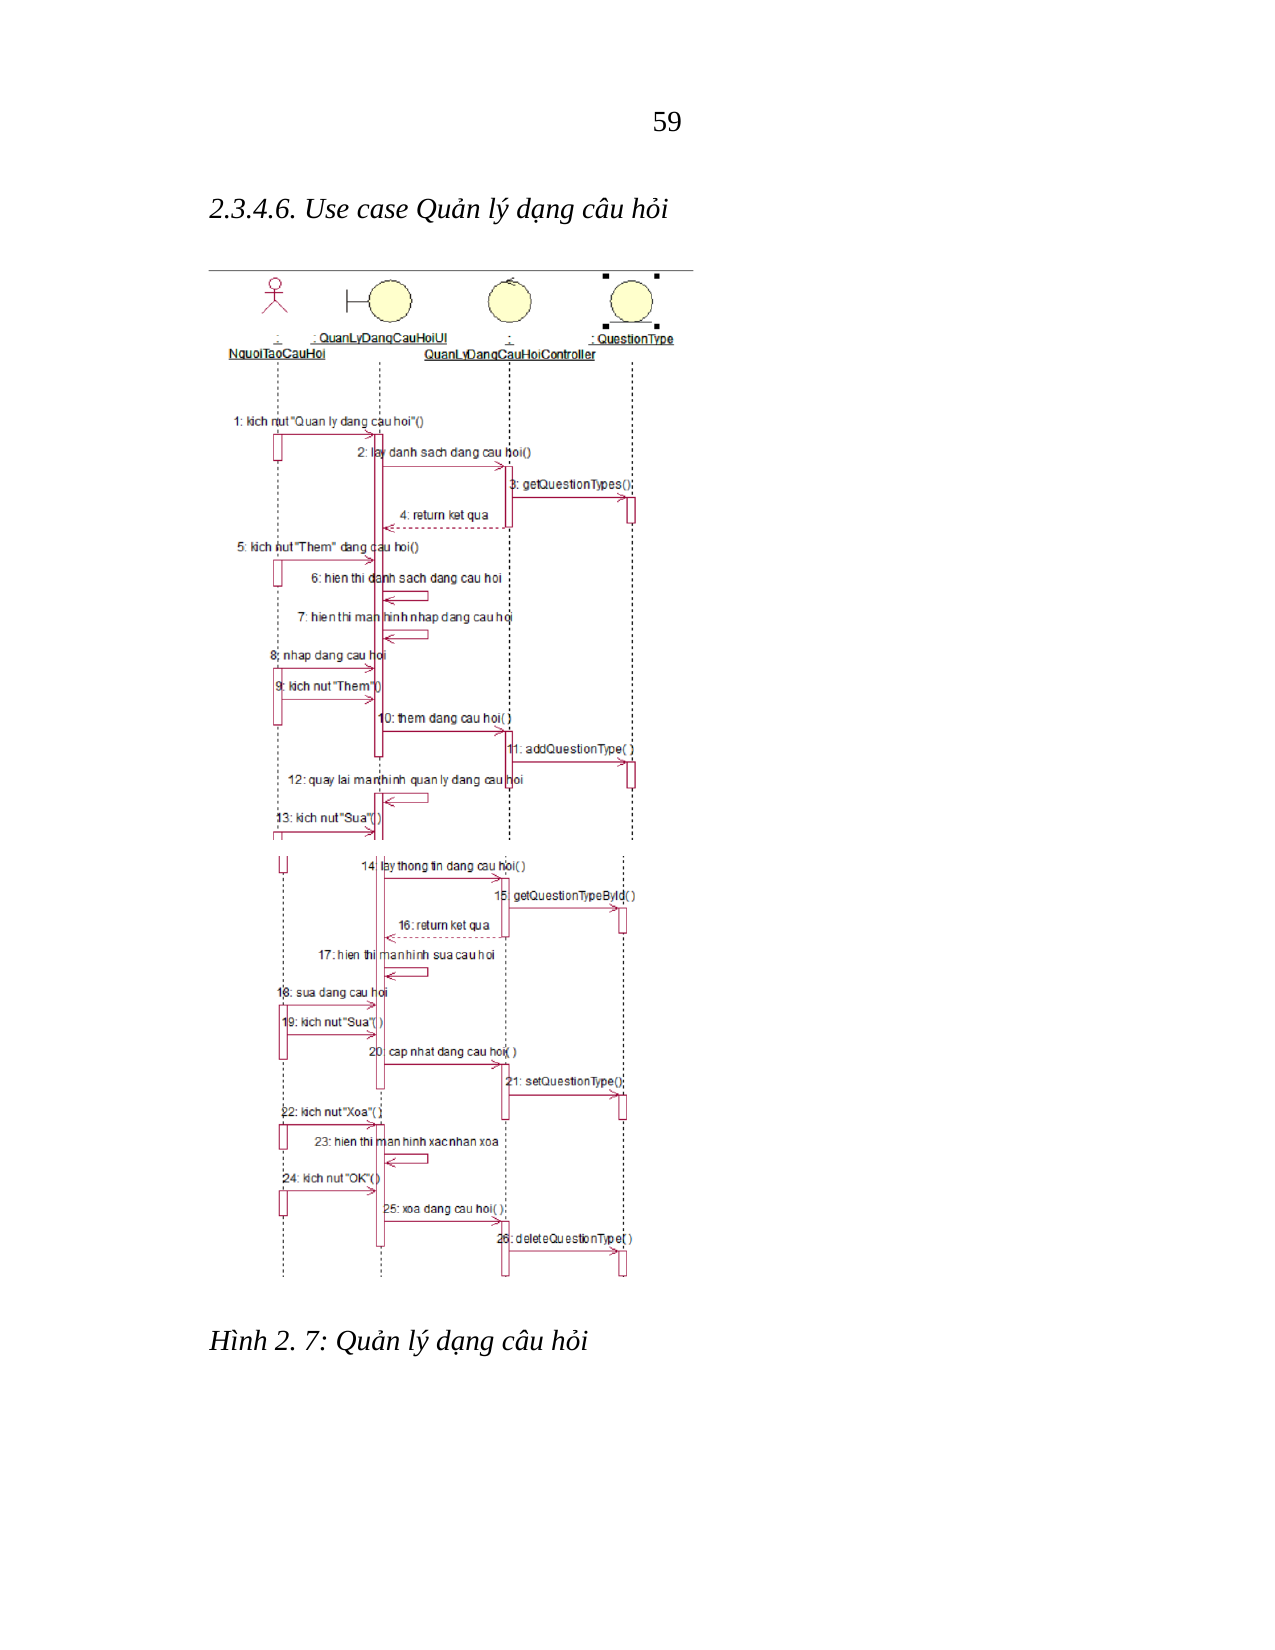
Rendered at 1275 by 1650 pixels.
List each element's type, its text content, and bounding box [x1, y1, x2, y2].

text Hình 2. 7: Quản lý dạng câu hỏi [150, 1323, 1125, 1357]
subtitle 2.3.4.6. Use case Quản lý dạng câu hỏi [150, 191, 1125, 224]
picture [252, 856, 657, 1277]
picture [208, 270, 694, 840]
